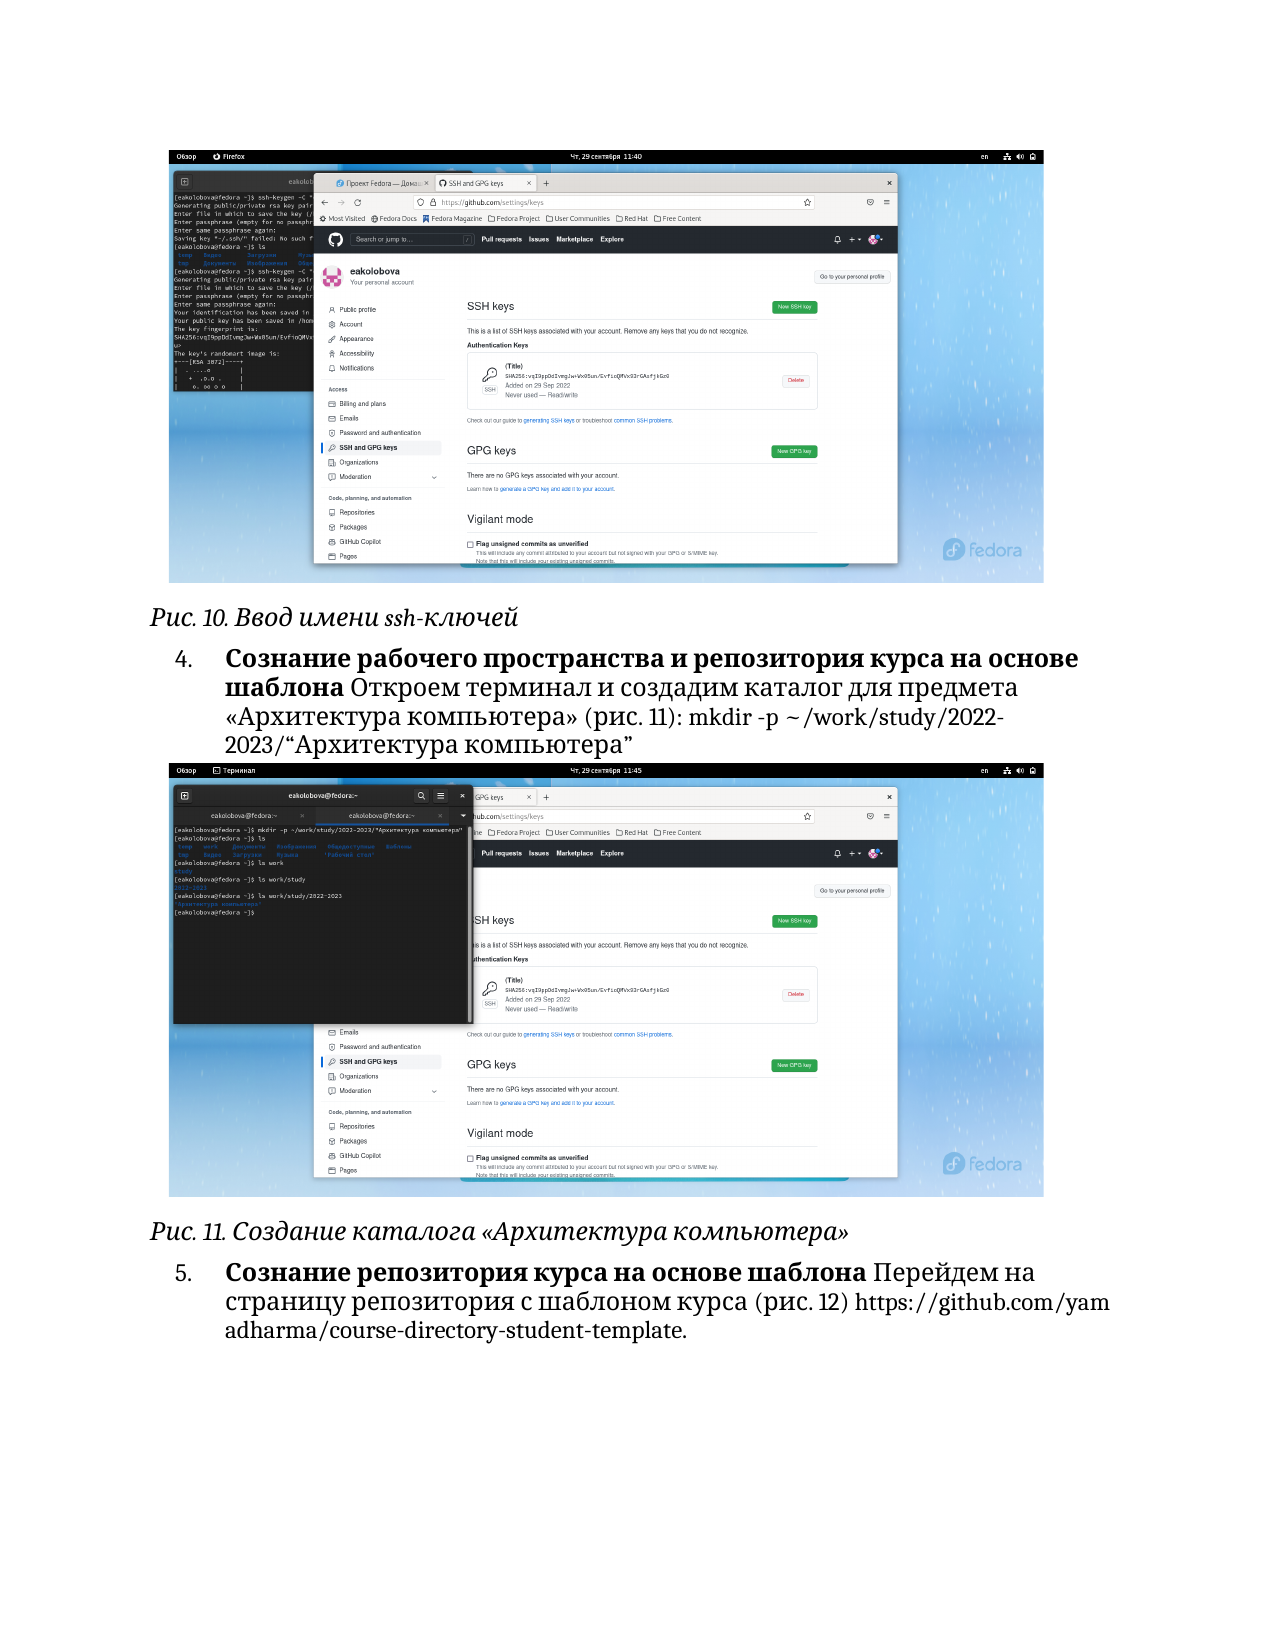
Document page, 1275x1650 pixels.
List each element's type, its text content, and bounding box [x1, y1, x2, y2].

list Сознание репозитория курса на основе шаблона Перейдем на страницу репозитория с шаблоном курса (рис. 12) https://github.com/yam adharma/course-directory-student-template. [175, 1259, 1125, 1345]
text Рис. 10. Ввод имени ssh-ключей [150, 604, 1125, 632]
picture [168, 763, 1044, 1197]
list Сознание рабочего пространства и репозитория курса на основе шаблона Откроем терминал и создадим каталог для предмета «Архитектура компьютера» (рис. 11): mkdir -p ~/work/study/2022-2023/“Архитектура компьютера” [175, 645, 1125, 760]
text Рис. 11. Создание каталога «Архитектура компьютера» [150, 1217, 1125, 1246]
picture [168, 150, 1044, 583]
